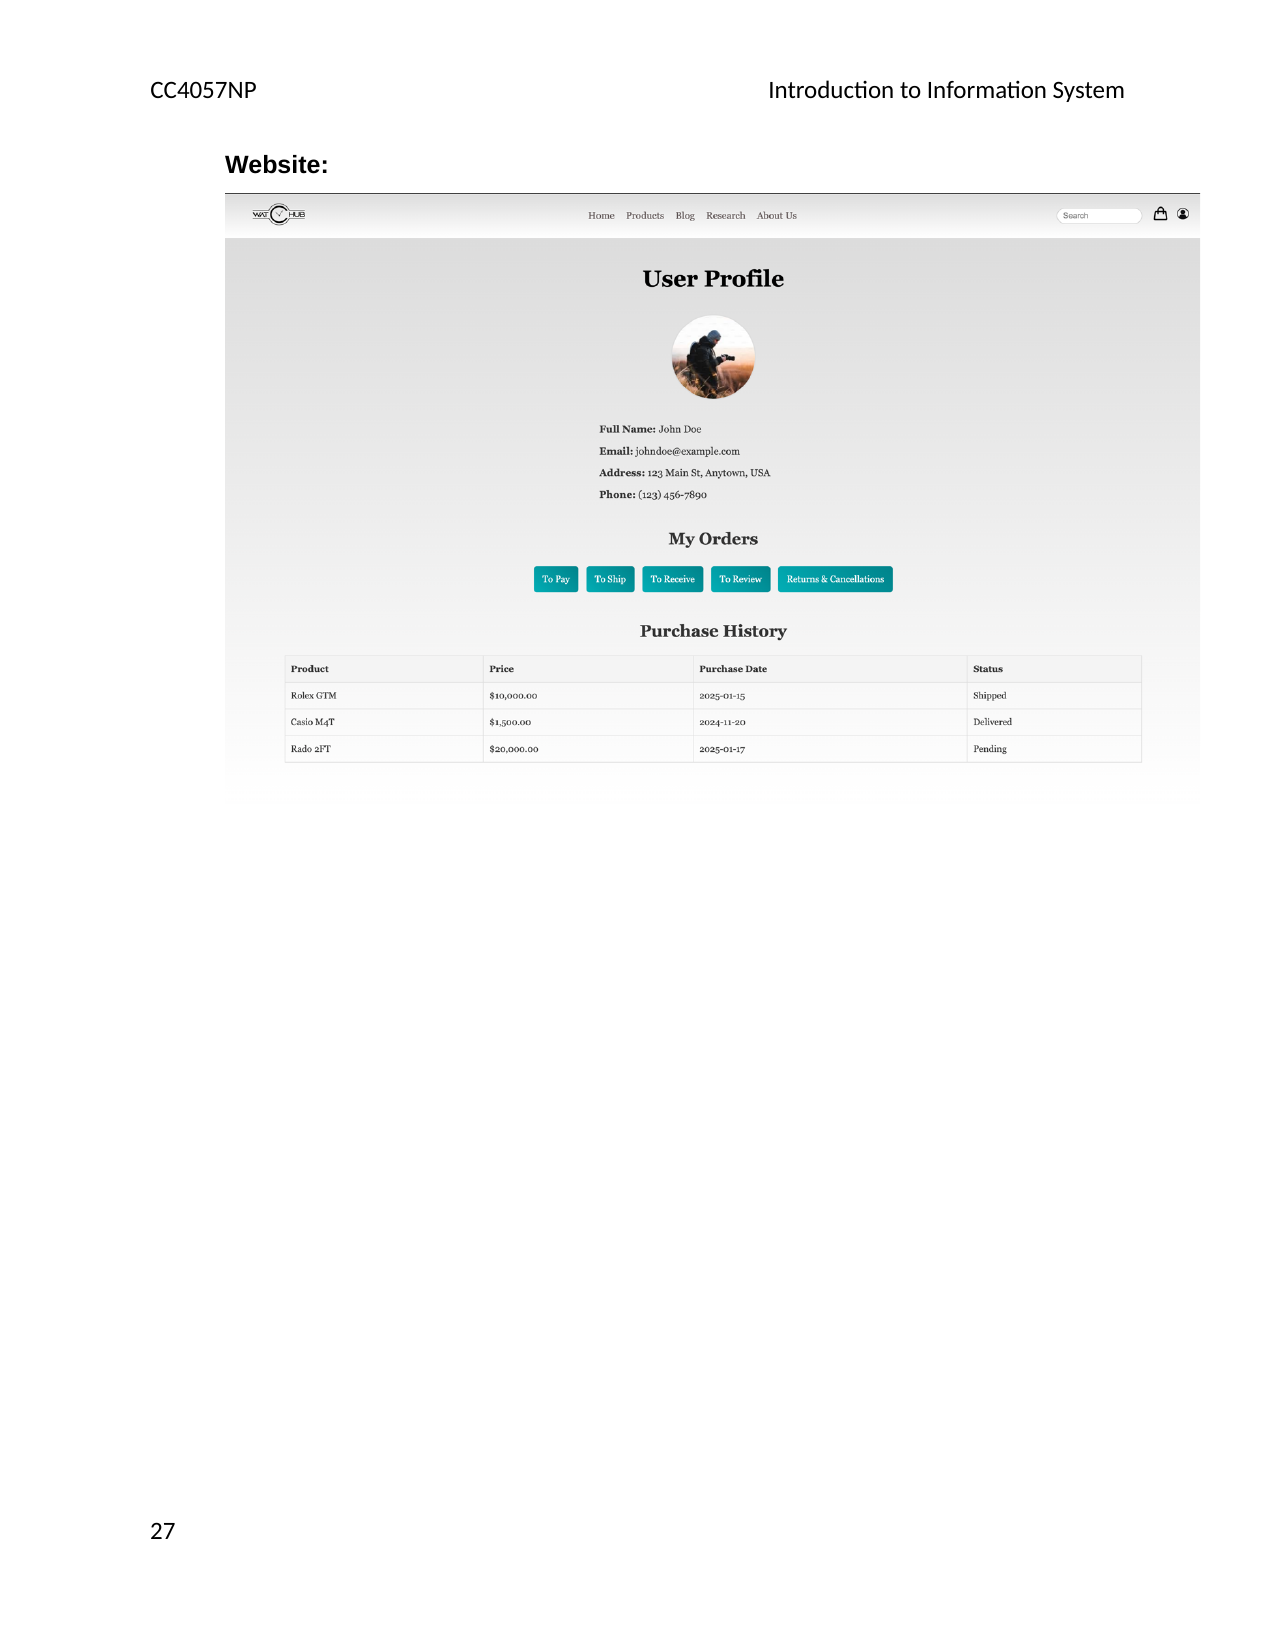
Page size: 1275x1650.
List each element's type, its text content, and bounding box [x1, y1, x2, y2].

list Website: [225, 150, 1125, 179]
picture [225, 193, 1200, 804]
